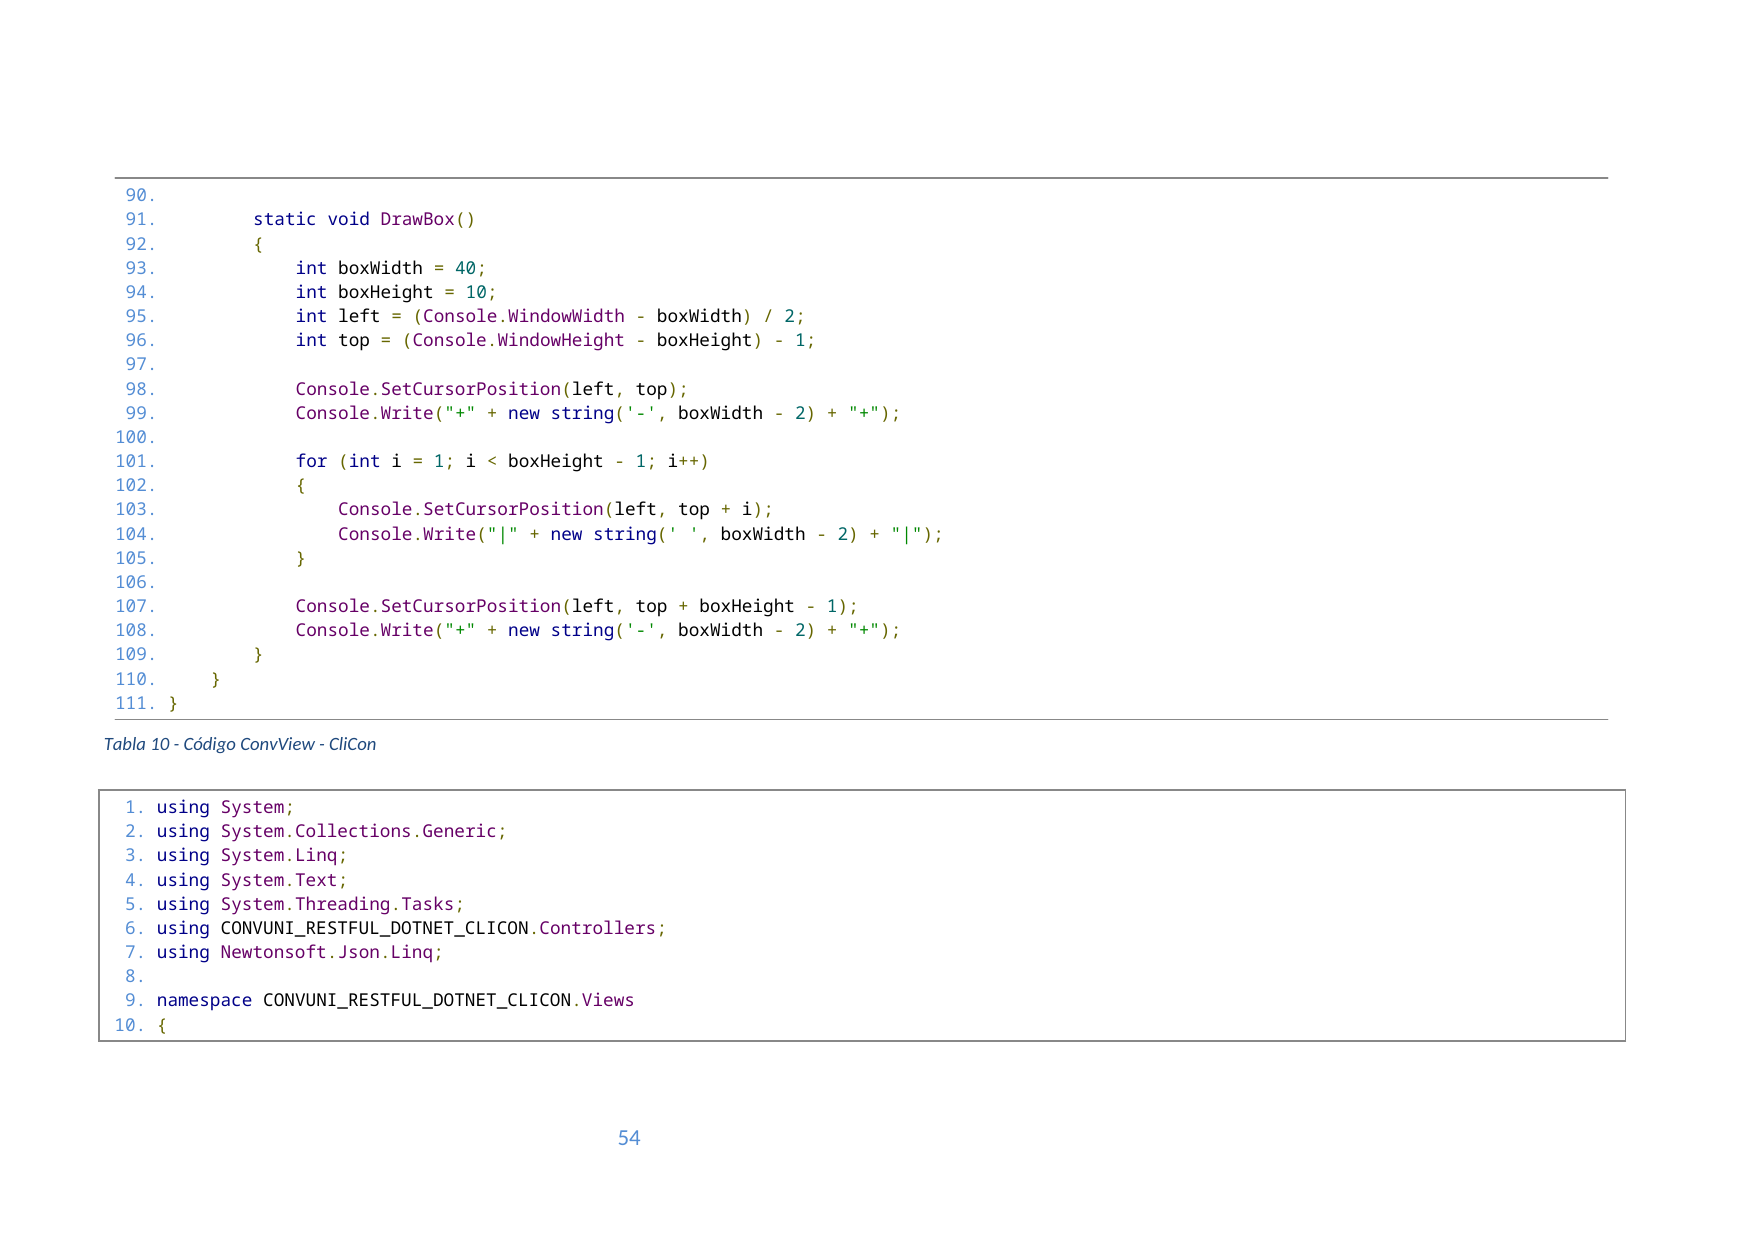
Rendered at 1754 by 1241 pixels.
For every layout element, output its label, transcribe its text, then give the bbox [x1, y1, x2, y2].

text 10. { [100, 1006, 1625, 1040]
text 3. using System.Linq; [103, 843, 1620, 867]
text Tabla 10 - Código ConvView - CliCon [103, 733, 1620, 756]
text 9. namespace CONVUNI_RESTFUL_DOTNET_CLICON.Views [103, 988, 1620, 1006]
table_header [104, 177, 1619, 720]
text 7. using Newtonsoft.Json.Linq; [103, 939, 1620, 964]
text 2. using System.Collections.Generic; [103, 819, 1620, 843]
text 6. using CONVUNI_RESTFUL_DOTNET_CLICON.Controllers; [103, 915, 1620, 939]
text 4. using System.Text; [103, 867, 1620, 891]
text 8. [103, 964, 1620, 988]
text 5. using System.Threading.Tasks; [103, 891, 1620, 915]
text 1. using System; [100, 791, 1625, 819]
